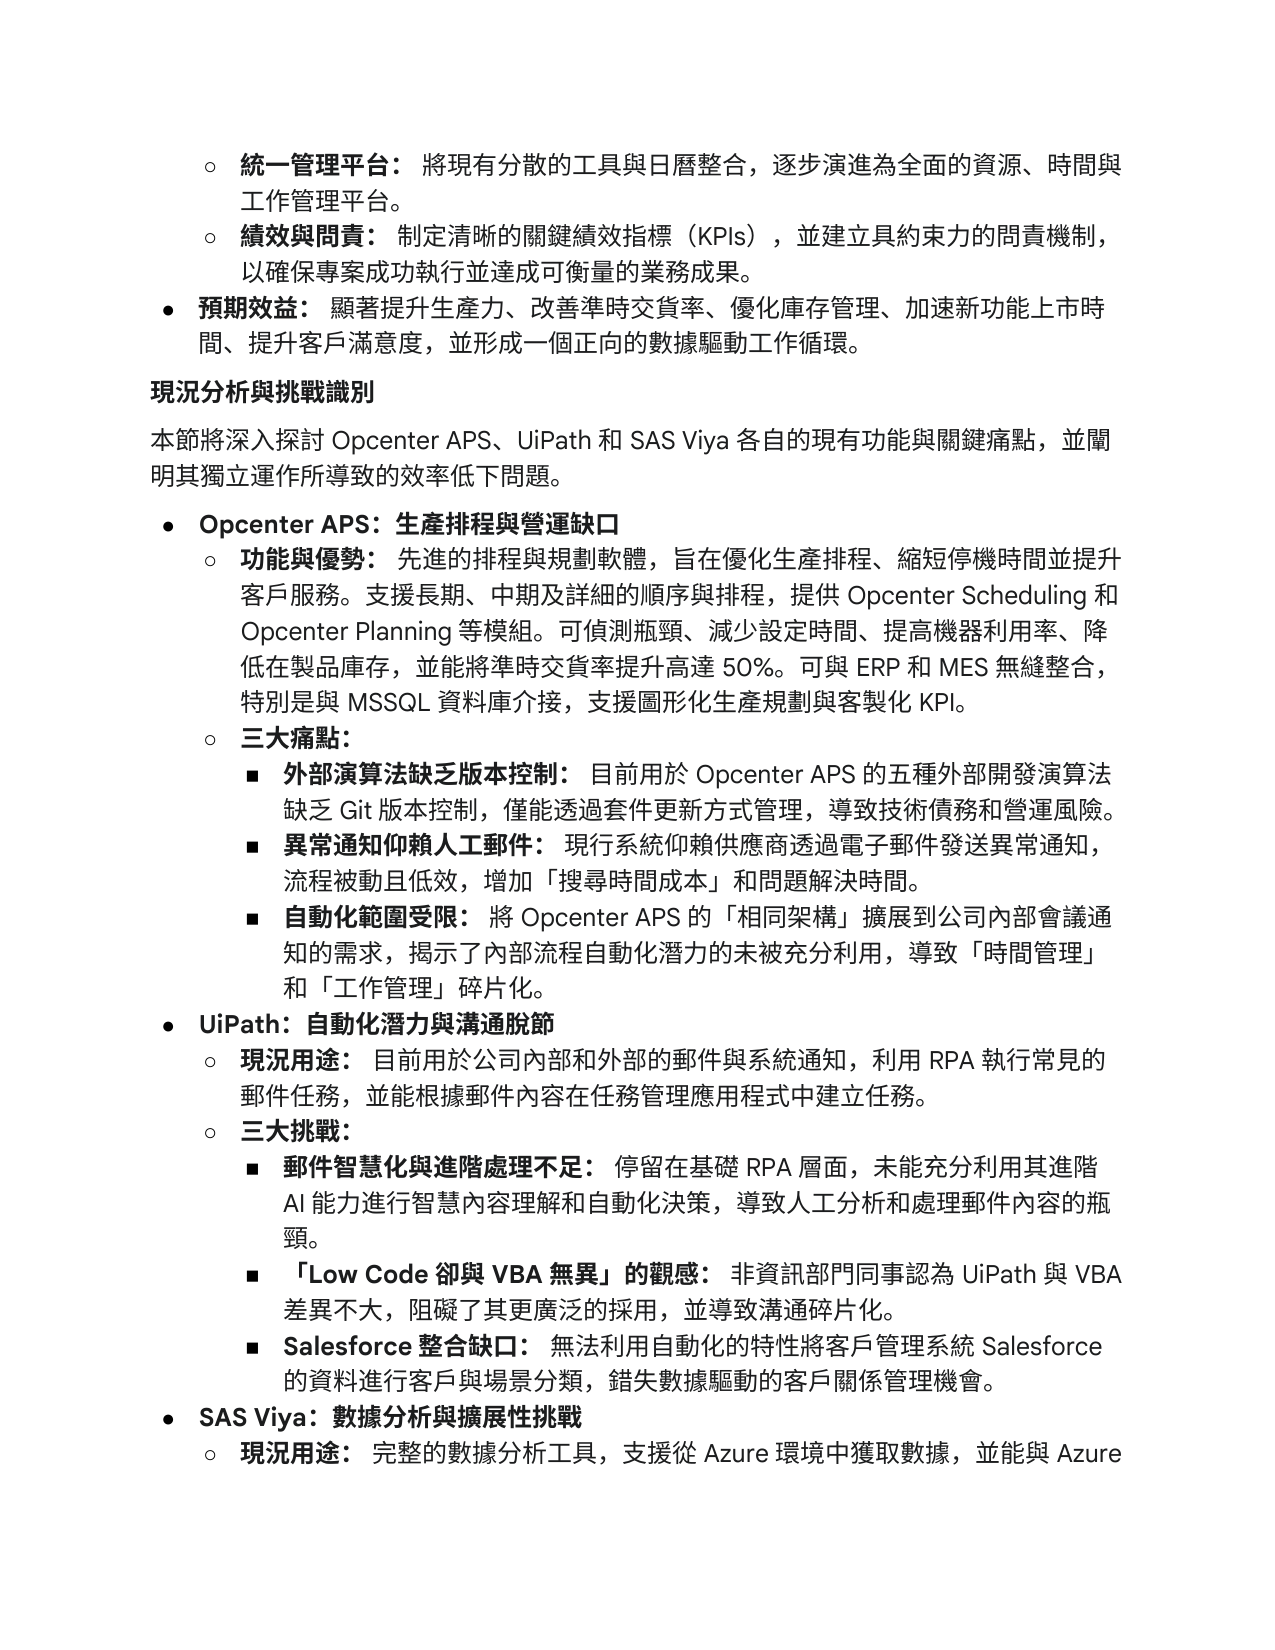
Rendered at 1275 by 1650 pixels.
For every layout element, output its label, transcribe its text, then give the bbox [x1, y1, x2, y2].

list 「Low Code 卻與 VBA 無異」的觀感： 非資訊部門同事認為 UiPath 與 VBA 差異不大，阻礙了其更廣泛的採用，並導致溝通碎片化。 [245, 1259, 1125, 1326]
list 三大挑戰： [203, 1116, 1125, 1148]
list 三大痛點： [203, 723, 1125, 755]
list 外部演算法缺乏版本控制： 目前用於 Opcenter APS 的五種外部開發演算法缺乏 Git 版本控制，僅能透過套件更新方式管理，導致技術債務和營運風險。 [245, 759, 1125, 826]
list UiPath：自動化潛力與溝通脫節 [161, 1009, 1125, 1041]
list 統一管理平台： 將現有分散的工具與日曆整合，逐步演進為全面的資源、時間與工作管理平台。 [203, 150, 1125, 217]
list Opcenter APS：生產排程與營運缺口 [161, 509, 1125, 540]
list 預期效益： 顯著提升生產力、改善準時交貨率、優化庫存管理、加速新功能上市時間、提升客戶滿意度，並形成一個正向的數據驅動工作循環。 [161, 293, 1125, 360]
list 功能與優勢： 先進的排程與規劃軟體，旨在優化生產排程、縮短停機時間並提升客戶服務。支援長期、中期及詳細的順序與排程，提供 Opcenter Scheduling 和 Opcenter Planning 等模組。可偵測瓶頸、減少設定時間、提高機器利用率、降低在製品庫存，並能將準時交貨率提升高達 50%。可與 ERP 和 MES 無縫整合，特別是與 MSSQL 資料庫介接，支援圖形化生產規劃與客製化 KPI。 [203, 545, 1125, 719]
list 績效與問責： 制定清晰的關鍵績效指標（KPIs），並建立具約束力的問責機制，以確保專案成功執行並達成可衡量的業務成果。 [203, 221, 1125, 288]
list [203, 1438, 1125, 1469]
list Salesforce 整合缺口： 無法利用自動化的特性將客戶管理系統 Salesforce 的資料進行客戶與場景分類，錯失數據驅動的客戶關係管理機會。 [245, 1331, 1125, 1398]
text 本節將深入探討 Opcenter APS、UiPath 和 SAS Viya 各自的現有功能與關鍵痛點，並闡明其獨立運作所導致的效率低下問題。 [150, 425, 1125, 492]
list 現況用途： 目前用於公司內部和外部的郵件與系統通知，利用 RPA 執行常見的郵件任務，並能根據郵件內容在任務管理應用程式中建立任務。 [203, 1045, 1125, 1112]
list SAS Viya：數據分析與擴展性挑戰 [161, 1402, 1125, 1434]
subtitle 現況分析與挑戰識別 [150, 377, 1125, 408]
list 異常通知仰賴人工郵件： 現行系統仰賴供應商透過電子郵件發送異常通知，流程被動且低效，增加「搜尋時間成本」和問題解決時間。 [245, 831, 1125, 898]
list 郵件智慧化與進階處理不足： 停留在基礎 RPA 層面，未能充分利用其進階 AI 能力進行智慧內容理解和自動化決策，導致人工分析和處理郵件內容的瓶頸。 [245, 1152, 1125, 1255]
list 自動化範圍受限： 將 Opcenter APS 的「相同架構」擴展到公司內部會議通知的需求，揭示了內部流程自動化潛力的未被充分利用，導致「時間管理」和「工作管理」碎片化。 [245, 902, 1125, 1005]
